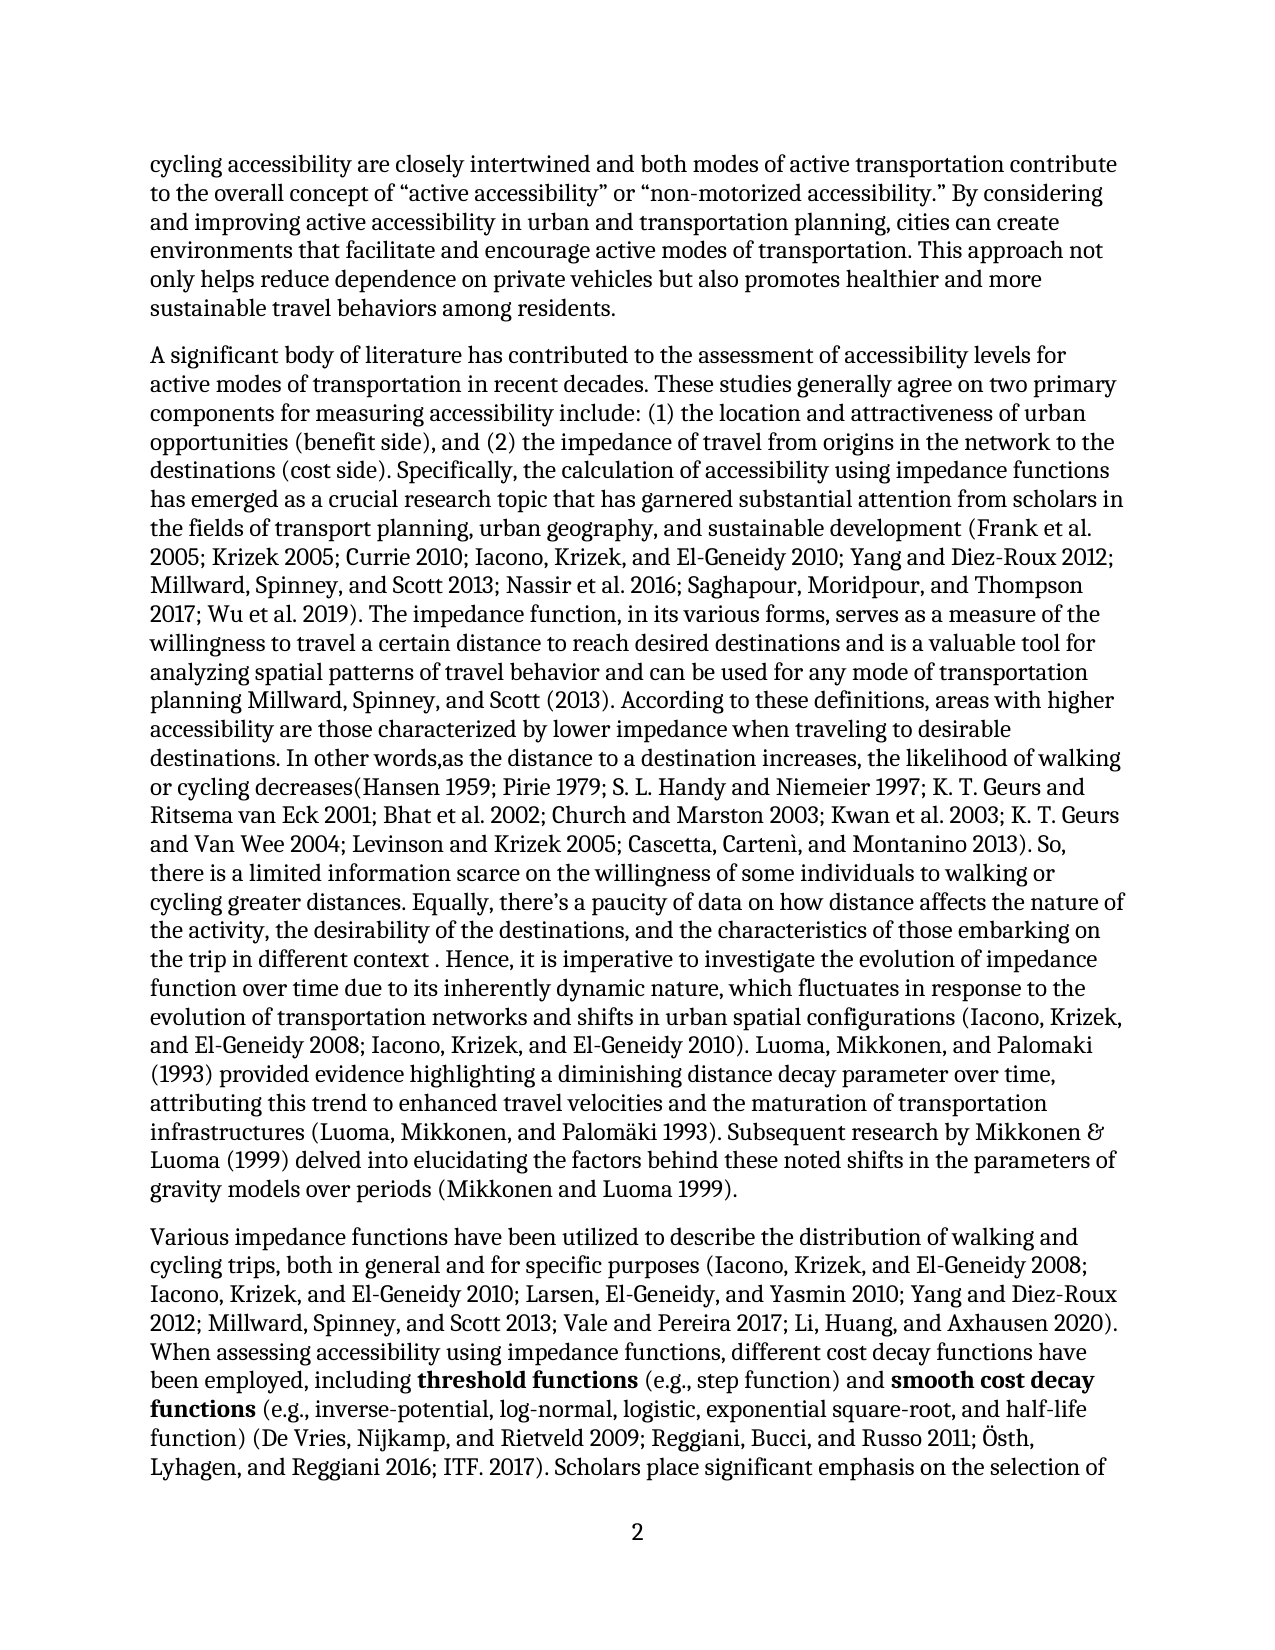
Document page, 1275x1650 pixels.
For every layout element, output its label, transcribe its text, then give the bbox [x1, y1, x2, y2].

text A significant body of literature has contributed to the assessment of accessibility levels for active modes of transportation in recent decades. These studies generally agree on two primary components for measuring accessibility include: (1) the location and attractiveness of urban opportunities (benefit side), and (2) the impedance of travel from origins in the network to the destinations (cost side). Specifically, the calculation of accessibility using impedance functions has emerged as a crucial research topic that has garnered substantial attention from scholars in the fields of transport planning, urban geography, and sustainable development (Frank et al. 2005; Krizek 2005; Currie 2010; Iacono, Krizek, and El-Geneidy 2010; Yang and Diez-Roux 2012; Millward, Spinney, and Scott 2013; Nassir et al. 2016; Saghapour, Moridpour, and Thompson 2017; Wu et al. 2019). The impedance function, in its various forms, serves as a measure of the willingness to travel a certain distance to reach desired destinations and is a valuable tool for analyzing spatial patterns of travel behavior and can be used for any mode of transportation planning Millward, Spinney, and Scott (2013). According to these definitions, areas with higher accessibility are those characterized by lower impedance when traveling to desirable destinations. In other words,as the distance to a destination increases, the likelihood of walking or cycling decreases(Hansen 1959; Pirie 1979; S. L. Handy and Niemeier 1997; K. T. Geurs and Ritsema van Eck 2001; Bhat et al. 2002; Church and Marston 2003; Kwan et al. 2003; K. T. Geurs and Van Wee 2004; Levinson and Krizek 2005; Cascetta, Cartenı̀, and Montanino 2013). So, there is a limited information scarce on the willingness of some individuals to walking or cycling greater distances. Equally, there’s a paucity of data on how distance affects the nature of the activity, the desirability of the destinations, and the characteristics of those embarking on the trip in different context . Hence, it is imperative to investigate the evolution of impedance function over time due to its inherently dynamic nature, which fluctuates in response to the evolution of transportation networks and shifts in urban spatial configurations (Iacono, Krizek, and El-Geneidy 2008; Iacono, Krizek, and El-Geneidy 2010). Luoma, Mikkonen, and Palomaki (1993) provided evidence highlighting a diminishing distance decay parameter over time, attributing this trend to enhanced travel velocities and the maturation of transportation infrastructures (Luoma, Mikkonen, and Palomäki 1993). Subsequent research by Mikkonen & Luoma (1999) delved into elucidating the factors behind these noted shifts in the parameters of gravity models over periods (Mikkonen and Luoma 1999). [150, 341, 1125, 1204]
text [150, 1222, 1125, 1481]
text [150, 150, 1125, 322]
